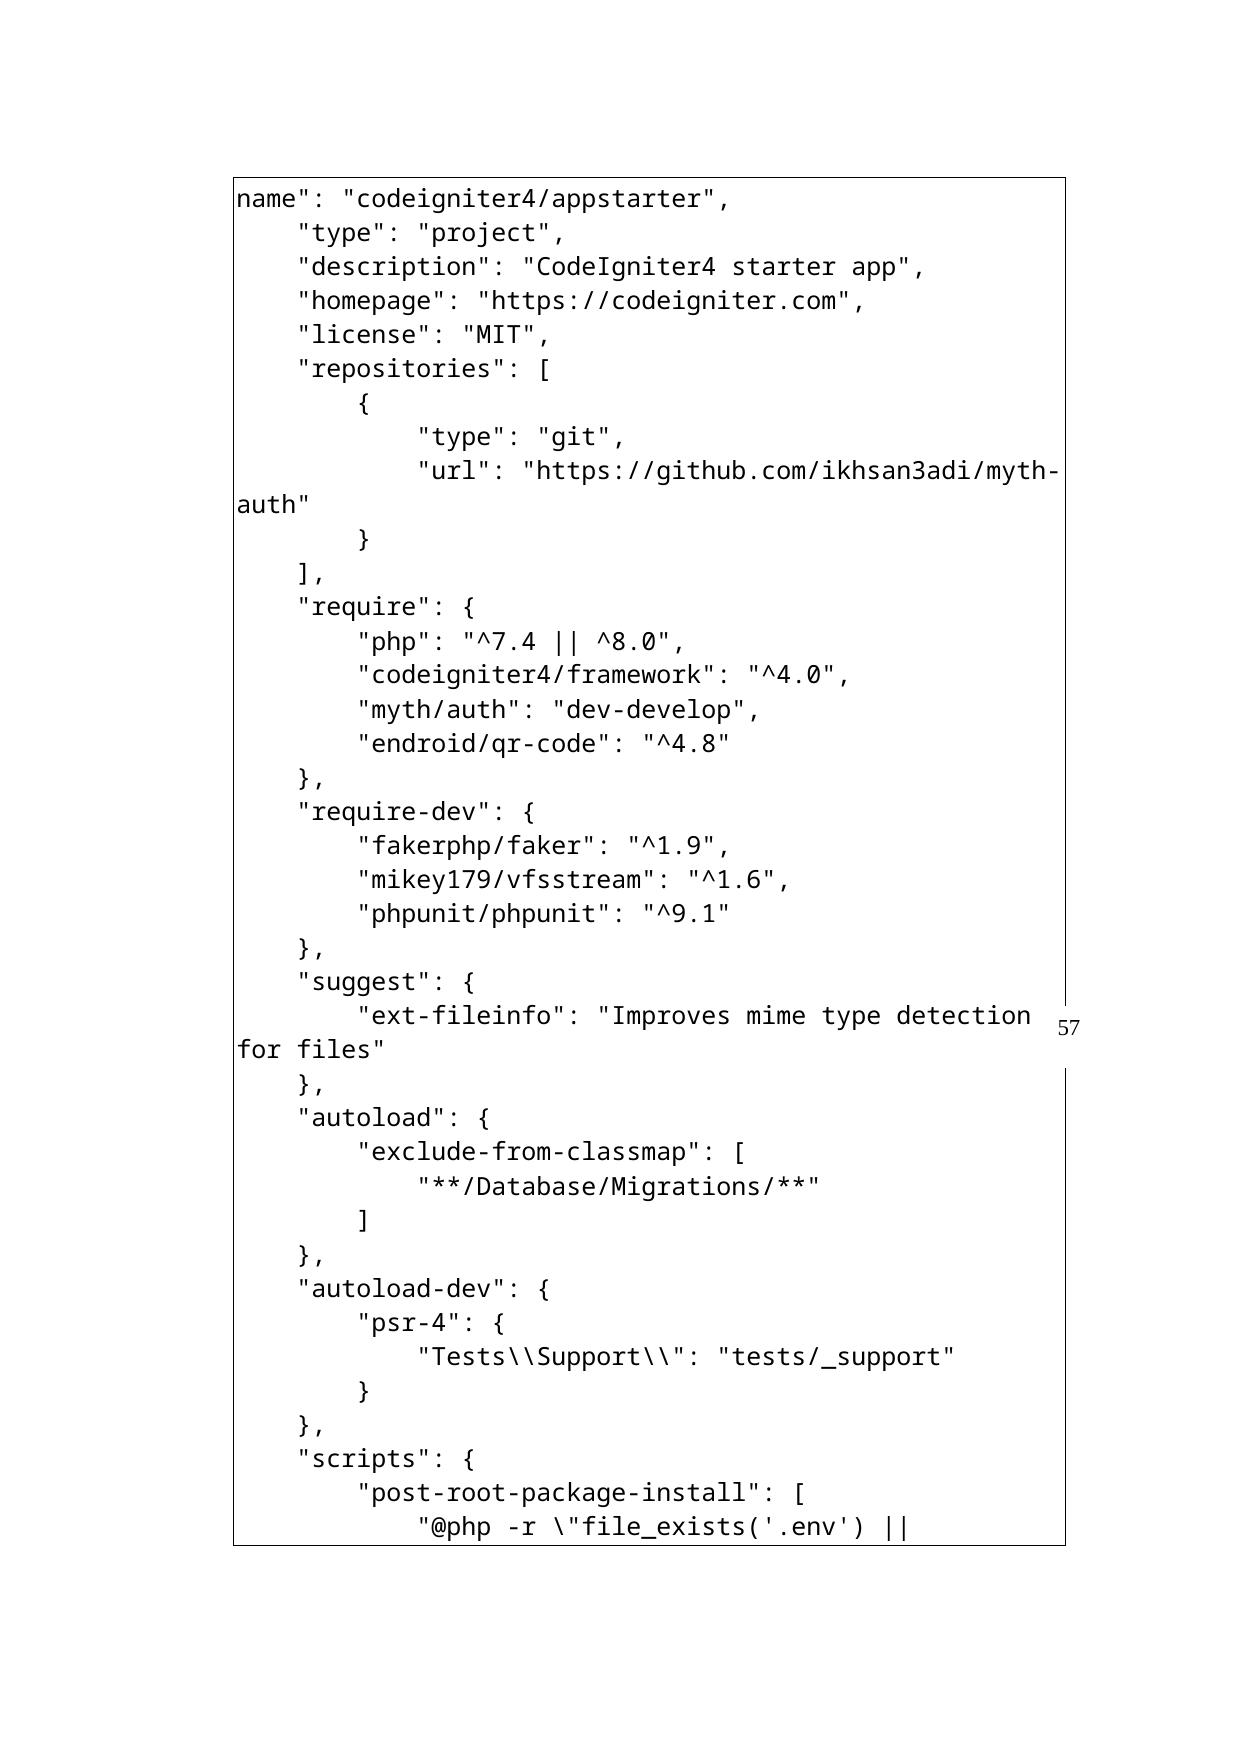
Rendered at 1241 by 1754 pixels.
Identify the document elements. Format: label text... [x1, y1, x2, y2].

text "suggest": { [236, 964, 1063, 998]
text "phpunit/phpunit": "^9.1" [236, 896, 1063, 930]
text "**/Database/Migrations/**" [236, 1168, 1063, 1202]
text ], [236, 555, 1063, 589]
text "require": { [236, 589, 1063, 623]
text "endroid/qr-code": "^4.8" [236, 725, 1063, 759]
text }, [236, 1407, 1063, 1441]
text } [236, 521, 1063, 555]
text }, [236, 930, 1063, 964]
text name": "codeigniter4/appstarter", [234, 178, 1065, 214]
text }, [236, 1236, 1063, 1270]
text }, [236, 1066, 1063, 1100]
text { [236, 385, 1063, 419]
text "ext-fileinfo": "Improves mime type detection for files" [236, 998, 1063, 1066]
text "myth/auth": "dev-develop", [236, 691, 1063, 725]
text }, [236, 759, 1063, 793]
text ] [236, 1202, 1063, 1236]
text "post-root-package-install": [ [236, 1475, 1063, 1506]
text "license": "MIT", [236, 317, 1063, 351]
text "url": "https://github.com/ikhsan3adi/myth-auth" [236, 453, 1063, 521]
text "homepage": "https://codeigniter.com", [236, 282, 1063, 317]
text "php": "^7.4 || ^8.0", [236, 623, 1063, 657]
text "fakerphp/faker": "^1.9", [236, 827, 1063, 862]
text "repositories": [ [236, 351, 1063, 385]
text "exclude-from-classmap": [ [236, 1134, 1063, 1168]
text "autoload": { [236, 1100, 1063, 1134]
text } [236, 1372, 1063, 1407]
text "mikey179/vfsstream": "^1.6", [236, 862, 1063, 896]
text "autoload-dev": { [236, 1270, 1063, 1304]
text "description": "CodeIgniter4 starter app", [236, 248, 1063, 282]
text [234, 1506, 1065, 1545]
text "type": "project", [236, 214, 1063, 248]
text "Tests\\Support\\": "tests/_support" [236, 1338, 1063, 1372]
text "codeigniter4/framework": "^4.0", [236, 657, 1063, 691]
text "require-dev": { [236, 793, 1063, 827]
text "psr-4": { [236, 1304, 1063, 1338]
text "scripts": { [236, 1441, 1063, 1475]
text "type": "git", [236, 419, 1063, 453]
